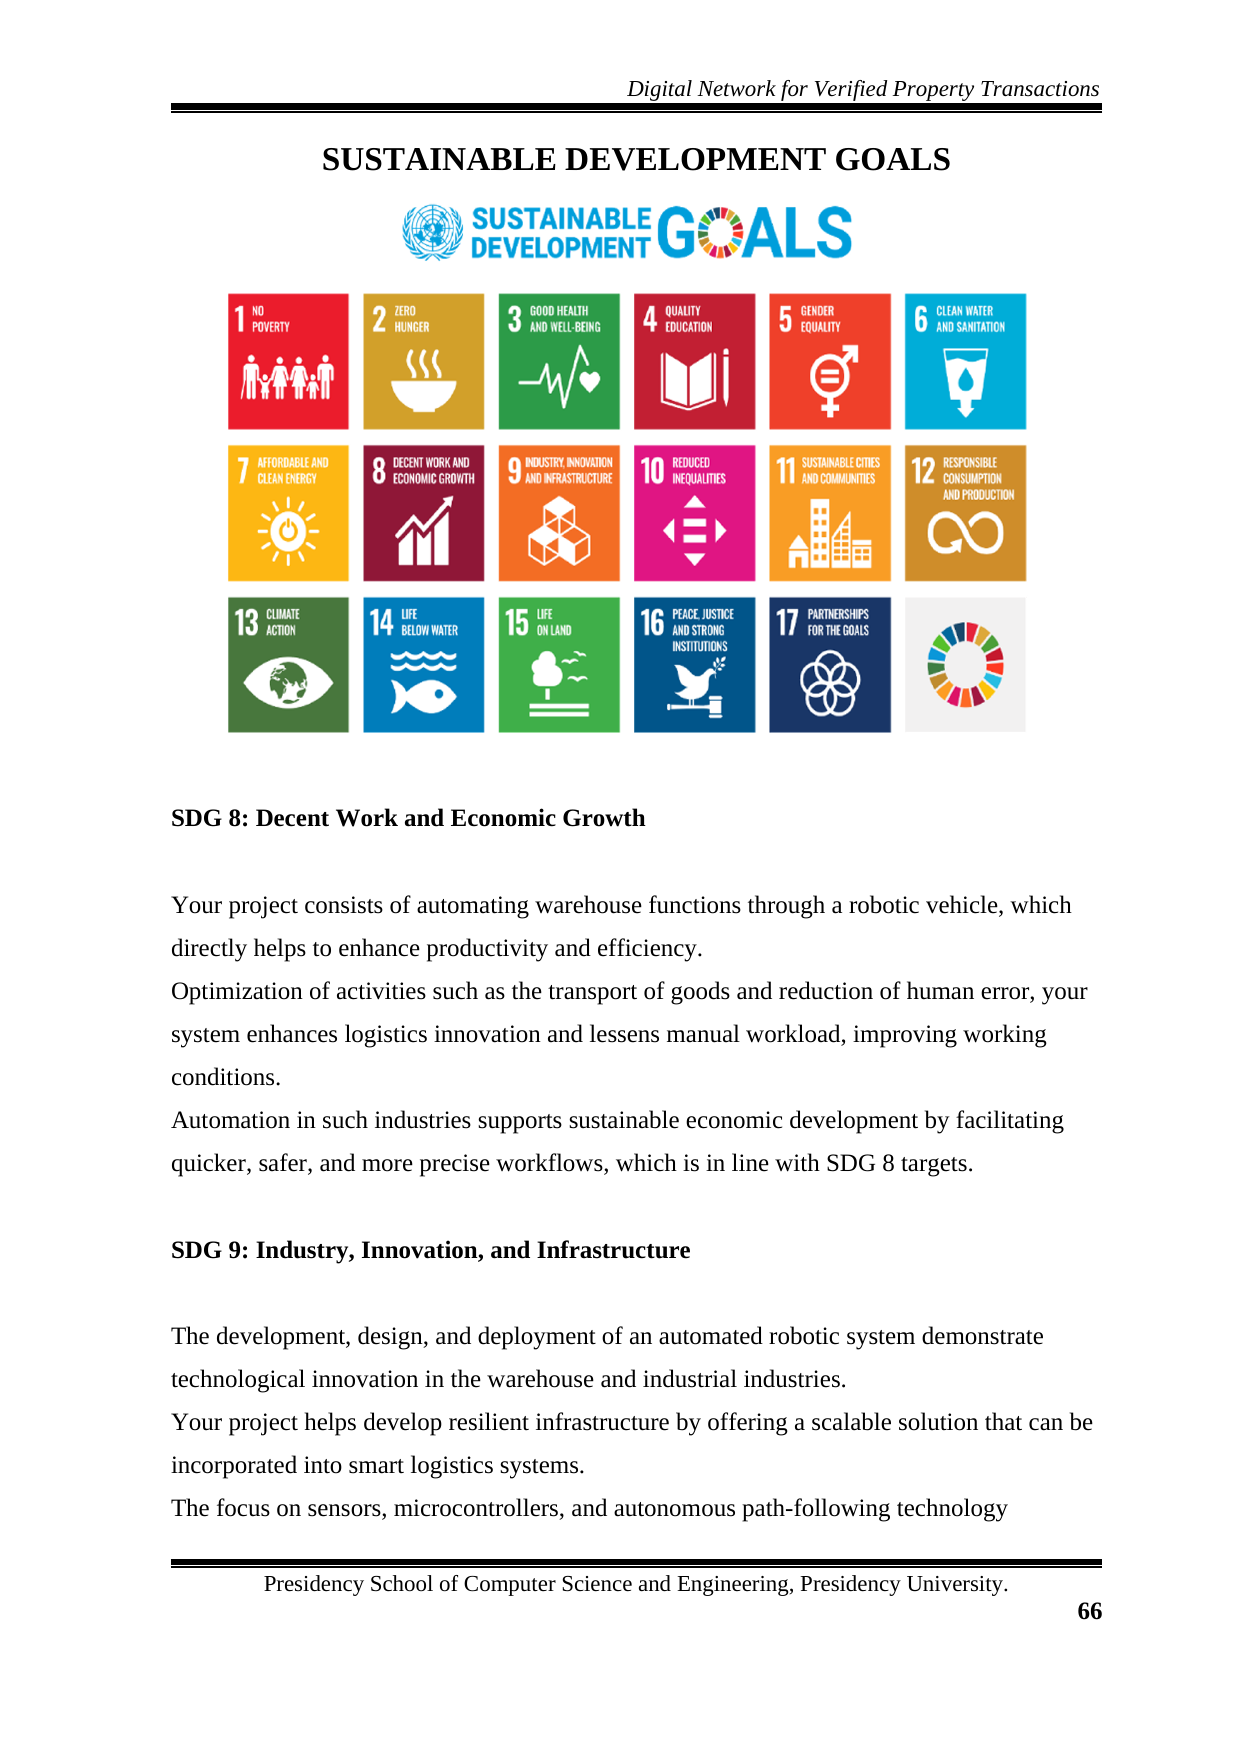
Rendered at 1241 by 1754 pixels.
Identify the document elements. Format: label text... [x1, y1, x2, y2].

picture [391, 663, 456, 670]
text SDG 9: Industry, Innovation, and Infrastructure [171, 1235, 1102, 1263]
text SUSTAINABLE DEVELOPMENT GOALS [171, 139, 1102, 177]
picture [371, 609, 393, 635]
picture [402, 625, 428, 635]
text Your project helps develop resilient infrastructure by offering a scalable solution that can be incorporated into smart logistics systems. [171, 1407, 1102, 1479]
text Automation in such industries supports sustainable economic development by facilitating quicker, safer, and more precise workflows, which is in line with SDG 8 targets. [171, 1105, 1102, 1177]
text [171, 1493, 1102, 1522]
text Your project consists of automating warehouse functions through a robotic vehicle, which directly helps to enhance productivity and efficiency. [171, 890, 1102, 962]
picture [402, 609, 416, 619]
text The development, design, and deployment of an automated robotic system demonstrate technological innovation in the warehouse and industrial industries. [171, 1321, 1102, 1393]
picture [391, 652, 456, 660]
picture [432, 626, 446, 635]
picture [392, 680, 456, 713]
text SDG 8: Decent Work and Economic Growth [171, 803, 1102, 832]
picture [170, 196, 1103, 733]
text Optimization of activities such as the transport of goods and reduction of human error, your system enhances logistics innovation and lessens manual workload, improving working conditions. [171, 976, 1102, 1091]
picture [444, 625, 457, 635]
